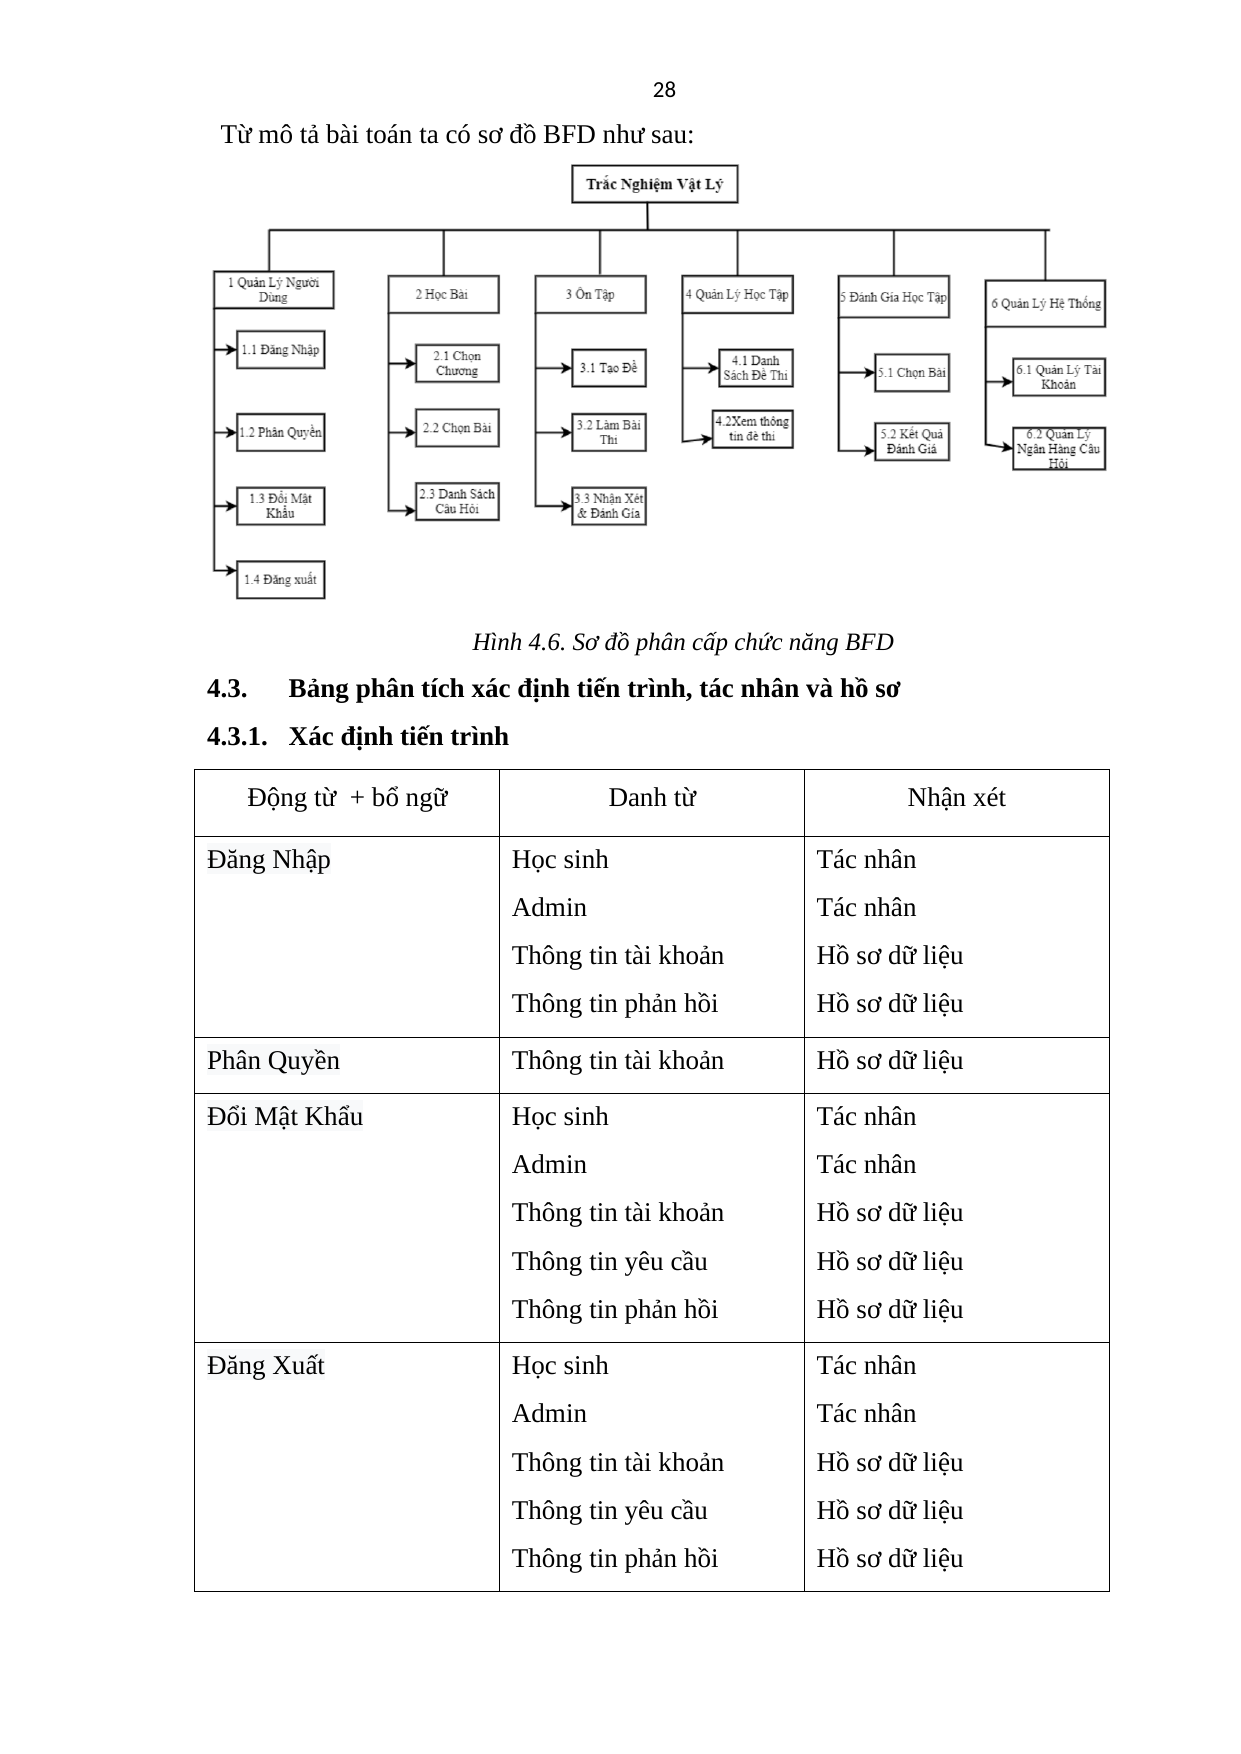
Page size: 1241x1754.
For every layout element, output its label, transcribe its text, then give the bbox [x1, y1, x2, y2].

table_header Danh từ [500, 770, 804, 836]
table_cell Học sinh Admin Thông tin tài khoản Thông tin yêu cầu Thông tin phản hồi [500, 1343, 804, 1591]
table_cell Đổi Mật Khẩu [195, 1094, 499, 1342]
table_cell Tác nhân Tác nhân Hồ sơ dữ liệu Hồ sơ dữ liệu [805, 837, 1109, 1037]
table_header Động từ + bổ ngữ [195, 770, 499, 836]
table_cell Học sinh Admin Thông tin tài khoản Thông tin phản hồi [500, 837, 804, 1037]
table_cell Đăng Nhập [195, 837, 499, 1037]
table_cell Học sinh Admin Thông tin tài khoản Thông tin yêu cầu Thông tin phản hồi [500, 1094, 804, 1342]
table_cell Hồ sơ dữ liệu [805, 1038, 1109, 1093]
text 4.3. Bảng phân tích xác định tiến trình, tác nhân và hồ sơ [207, 672, 1122, 703]
table_cell Tác nhân Tác nhân Hồ sơ dữ liệu Hồ sơ dữ liệu Hồ sơ dữ liệu [805, 1343, 1109, 1591]
table_cell Đăng Xuất [195, 1343, 499, 1591]
picture [206, 153, 1123, 611]
table_header Nhận xét [805, 770, 1109, 836]
table_cell Thông tin tài khoản [500, 1038, 804, 1093]
text Từ mô tả bài toán ta có sơ đồ BFD như sau: [207, 118, 1122, 153]
text 4.3.1. Xác định tiến trình [207, 721, 1122, 752]
table_cell Tác nhân Tác nhân Hồ sơ dữ liệu Hồ sơ dữ liệu Hồ sơ dữ liệu [805, 1094, 1109, 1342]
table_cell Phân Quyền [195, 1038, 499, 1093]
